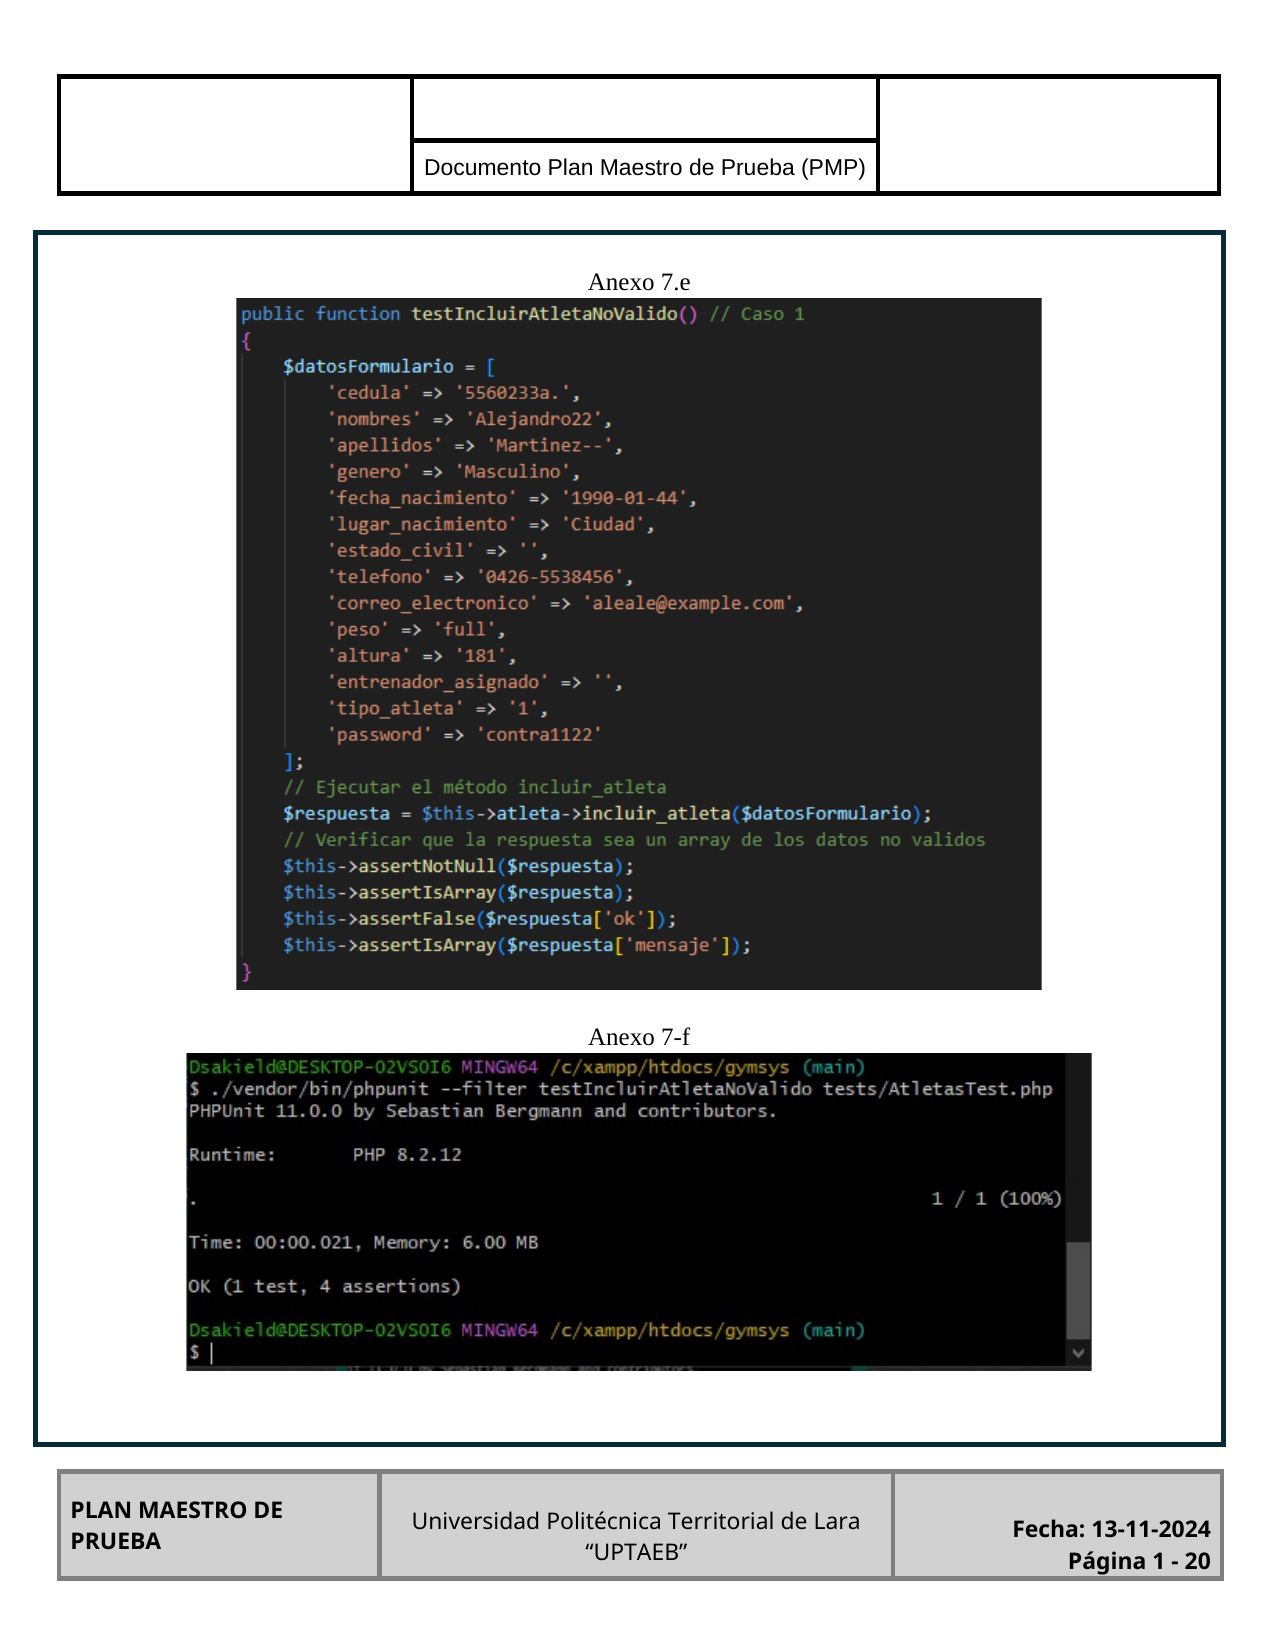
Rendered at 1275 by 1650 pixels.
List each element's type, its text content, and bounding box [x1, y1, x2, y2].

text Anexo 7.e [97, 267, 1181, 296]
picture [186, 1053, 1092, 1371]
text Anexo 7-f [97, 1022, 1181, 1051]
picture [236, 298, 1042, 990]
